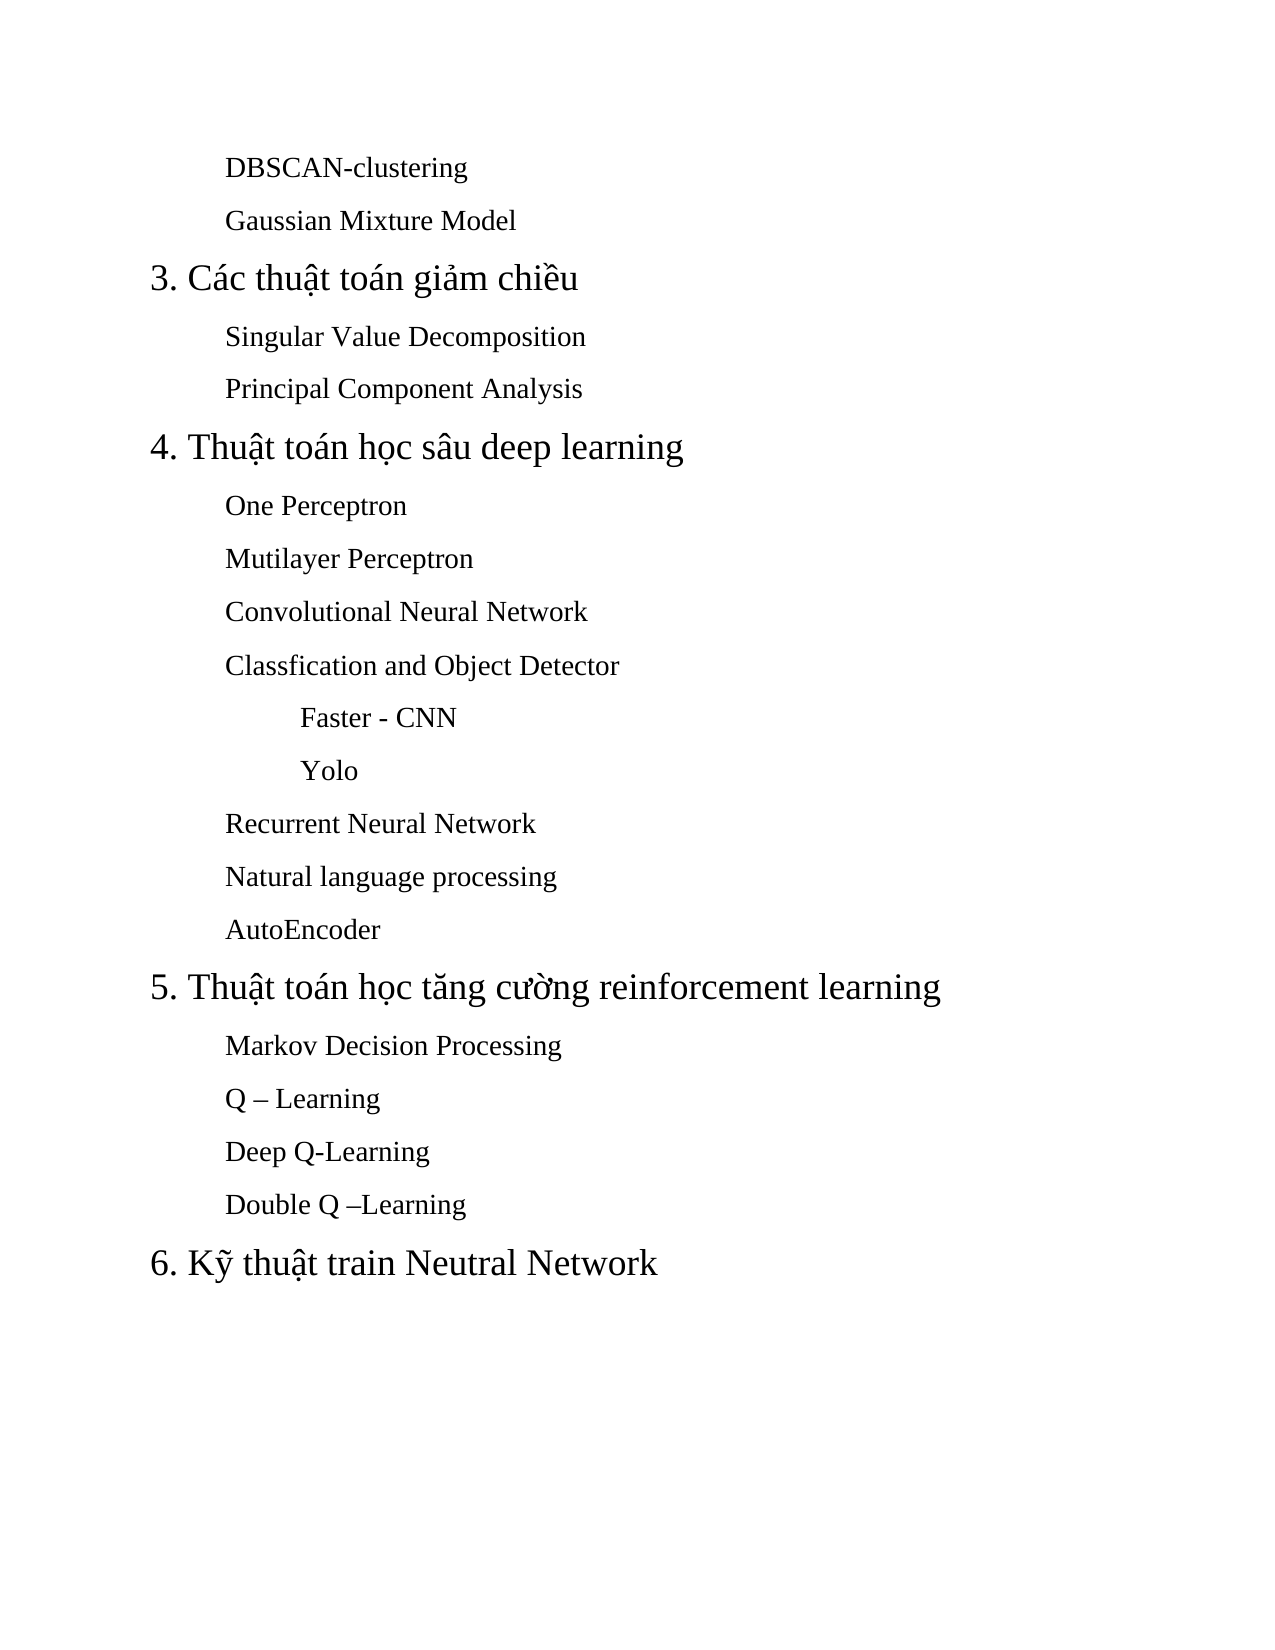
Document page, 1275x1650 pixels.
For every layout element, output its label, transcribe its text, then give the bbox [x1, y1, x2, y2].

text Deep Q-Learning [150, 1134, 1125, 1168]
text Double Q –Learning [150, 1187, 1125, 1221]
text 3. Các thuật toán giảm chiều [150, 256, 1125, 299]
text Markov Decision Processing [150, 1028, 1125, 1061]
text Classfication and Object Detector [150, 648, 1125, 681]
text Mutilayer Perceptron [150, 541, 1125, 575]
text 5. Thuật toán học tăng cường reinforcement learning [150, 965, 1125, 1008]
text Recurrent Neural Network [150, 806, 1125, 840]
text Natural language processing [150, 859, 1125, 893]
text DBSCAN-clustering [150, 150, 1125, 183]
text Convolutional Neural Network [150, 594, 1125, 628]
text Yolo [150, 753, 1125, 787]
text Singular Value Decomposition [150, 319, 1125, 352]
text Principal Component Analysis [150, 372, 1125, 405]
text One Perceptron [150, 488, 1125, 521]
text 4. Thuật toán học sâu deep learning [150, 424, 1125, 468]
text AutoEncoder [150, 912, 1125, 945]
text Faster - CNN [150, 701, 1125, 734]
text Gaussian Mixture Model [150, 203, 1125, 236]
text Q – Learning [150, 1082, 1125, 1115]
text 6. Kỹ thuật train Neutral Network [150, 1240, 1125, 1283]
